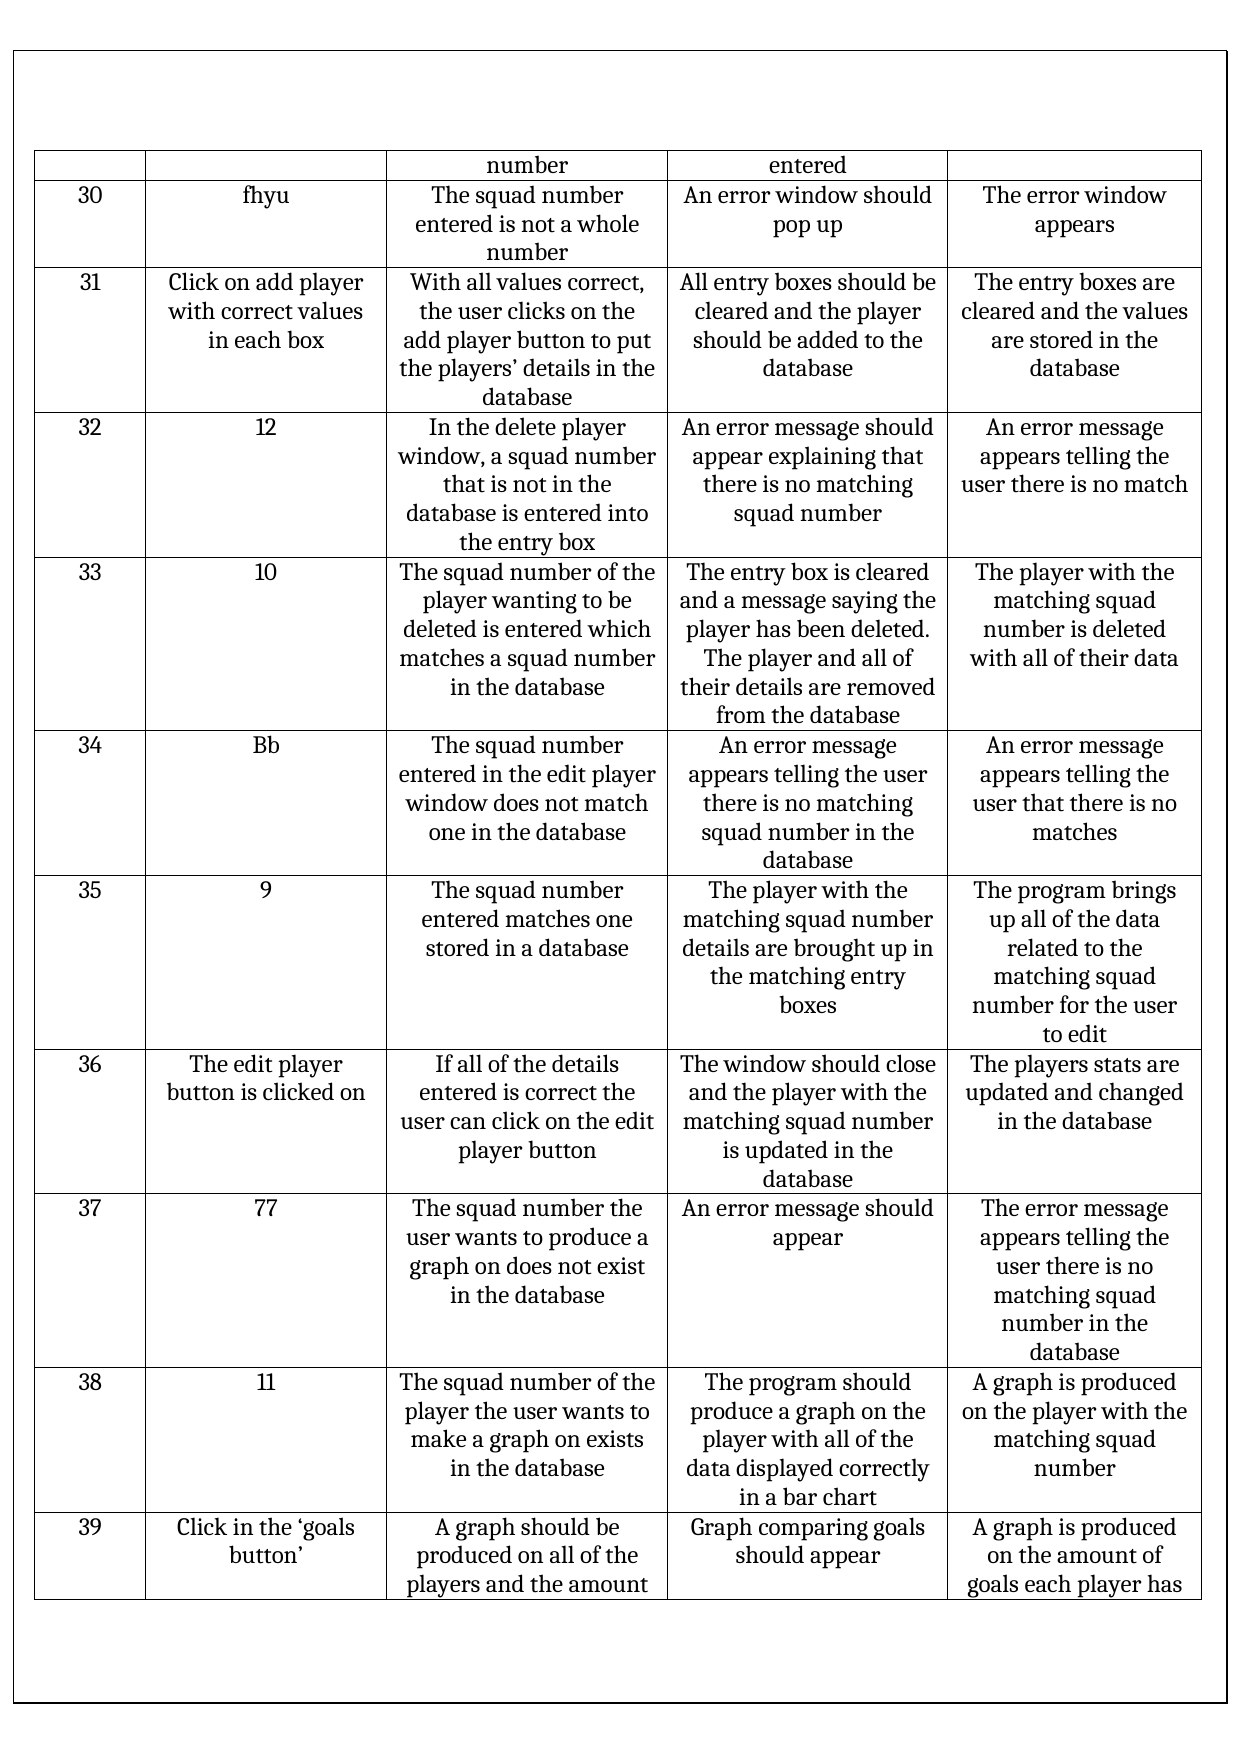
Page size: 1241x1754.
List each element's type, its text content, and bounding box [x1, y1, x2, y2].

table_cell The squad number of the player the user wants to make a graph on exists in the database [387, 1368, 667, 1512]
table_cell The entry box is cleared and a message saying the player has been deleted. The player and all of their details are removed from the database [668, 558, 947, 730]
table_cell An error message appears telling the user there is no match [948, 413, 1201, 557]
table_cell 29 [35, 151, 145, 180]
table_cell The program brings up all of the data related to the matching squad number for the user to edit [948, 876, 1201, 1048]
table_cell The squad number entered in the edit player window does not match one in the database [387, 731, 667, 875]
table_cell An error message should appear explaining that there is no matching squad number [668, 413, 947, 557]
table_cell The players stats are updated and changed in the database [948, 1050, 1201, 1193]
table_cell 32 [35, 413, 145, 557]
table_cell The player with the matching squad number is deleted with all of their data [948, 558, 1201, 730]
table_cell fhyu [146, 181, 386, 267]
table_cell 12 [146, 413, 386, 557]
table_cell The player with the matching squad number details are brought up in the matching entry boxes [668, 876, 947, 1048]
table_cell 9 [146, 876, 386, 1048]
table_cell 10 [146, 558, 386, 730]
table_cell Click on add player with correct values in each box [146, 268, 386, 412]
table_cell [387, 1513, 667, 1599]
table_cell The entry boxes are cleared and the values are stored in the database [948, 268, 1201, 412]
table_cell The program should produce a graph on the player with all of the data displayed correctly in a bar chart [668, 1368, 947, 1512]
table_cell The window should close and the player with the matching squad number is updated in the database [668, 1050, 947, 1193]
table_cell 33 [35, 558, 145, 730]
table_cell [668, 151, 947, 180]
table_cell 30 [35, 181, 145, 267]
table_cell The edit player button is clicked on [146, 1050, 386, 1193]
table_cell With all values correct, the user clicks on the add player button to put the players’ details in the database [387, 268, 667, 412]
table_cell An error window should pop up [668, 181, 947, 267]
table_cell The squad number entered matches one stored in a database [387, 876, 667, 1048]
table_cell A graph is produced on the player with the matching squad number [948, 1368, 1201, 1512]
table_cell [948, 151, 1201, 180]
table_cell The squad number the user wants to produce a graph on does not exist in the database [387, 1194, 667, 1367]
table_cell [668, 1513, 947, 1599]
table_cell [948, 1513, 1201, 1599]
table_cell Bb [146, 731, 386, 875]
table_cell An error message should appear [668, 1194, 947, 1367]
table_cell The squad number entered is not a whole number [387, 181, 667, 267]
table_cell 39 [35, 1513, 145, 1599]
table_cell 38 [35, 1368, 145, 1512]
table_cell 36 [35, 1050, 145, 1193]
table_cell 77 [146, 1194, 386, 1367]
table_cell 11 [146, 1368, 386, 1512]
table_cell 37 [35, 1194, 145, 1367]
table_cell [146, 1513, 386, 1599]
table_cell The error message appears telling the user there is no matching squad number in the database [948, 1194, 1201, 1367]
table_cell An error message appears telling the user that there is no matches [948, 731, 1201, 875]
table_cell All entry boxes should be cleared and the player should be added to the database [668, 268, 947, 412]
table_cell An error message appears telling the user there is no matching squad number in the database [668, 731, 947, 875]
table_cell The squad number of the player wanting to be deleted is entered which matches a squad number in the database [387, 558, 667, 730]
table_cell 35 [35, 876, 145, 1048]
table_cell 34 [35, 731, 145, 875]
table_cell 1 [146, 151, 386, 180]
table_cell In the delete player window, a squad number that is not in the database is entered into the entry box [387, 413, 667, 557]
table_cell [387, 151, 667, 180]
table_cell If all of the details entered is correct the user can click on the edit player button [387, 1050, 667, 1193]
table_cell The error window appears [948, 181, 1201, 267]
table_cell 31 [35, 268, 145, 412]
